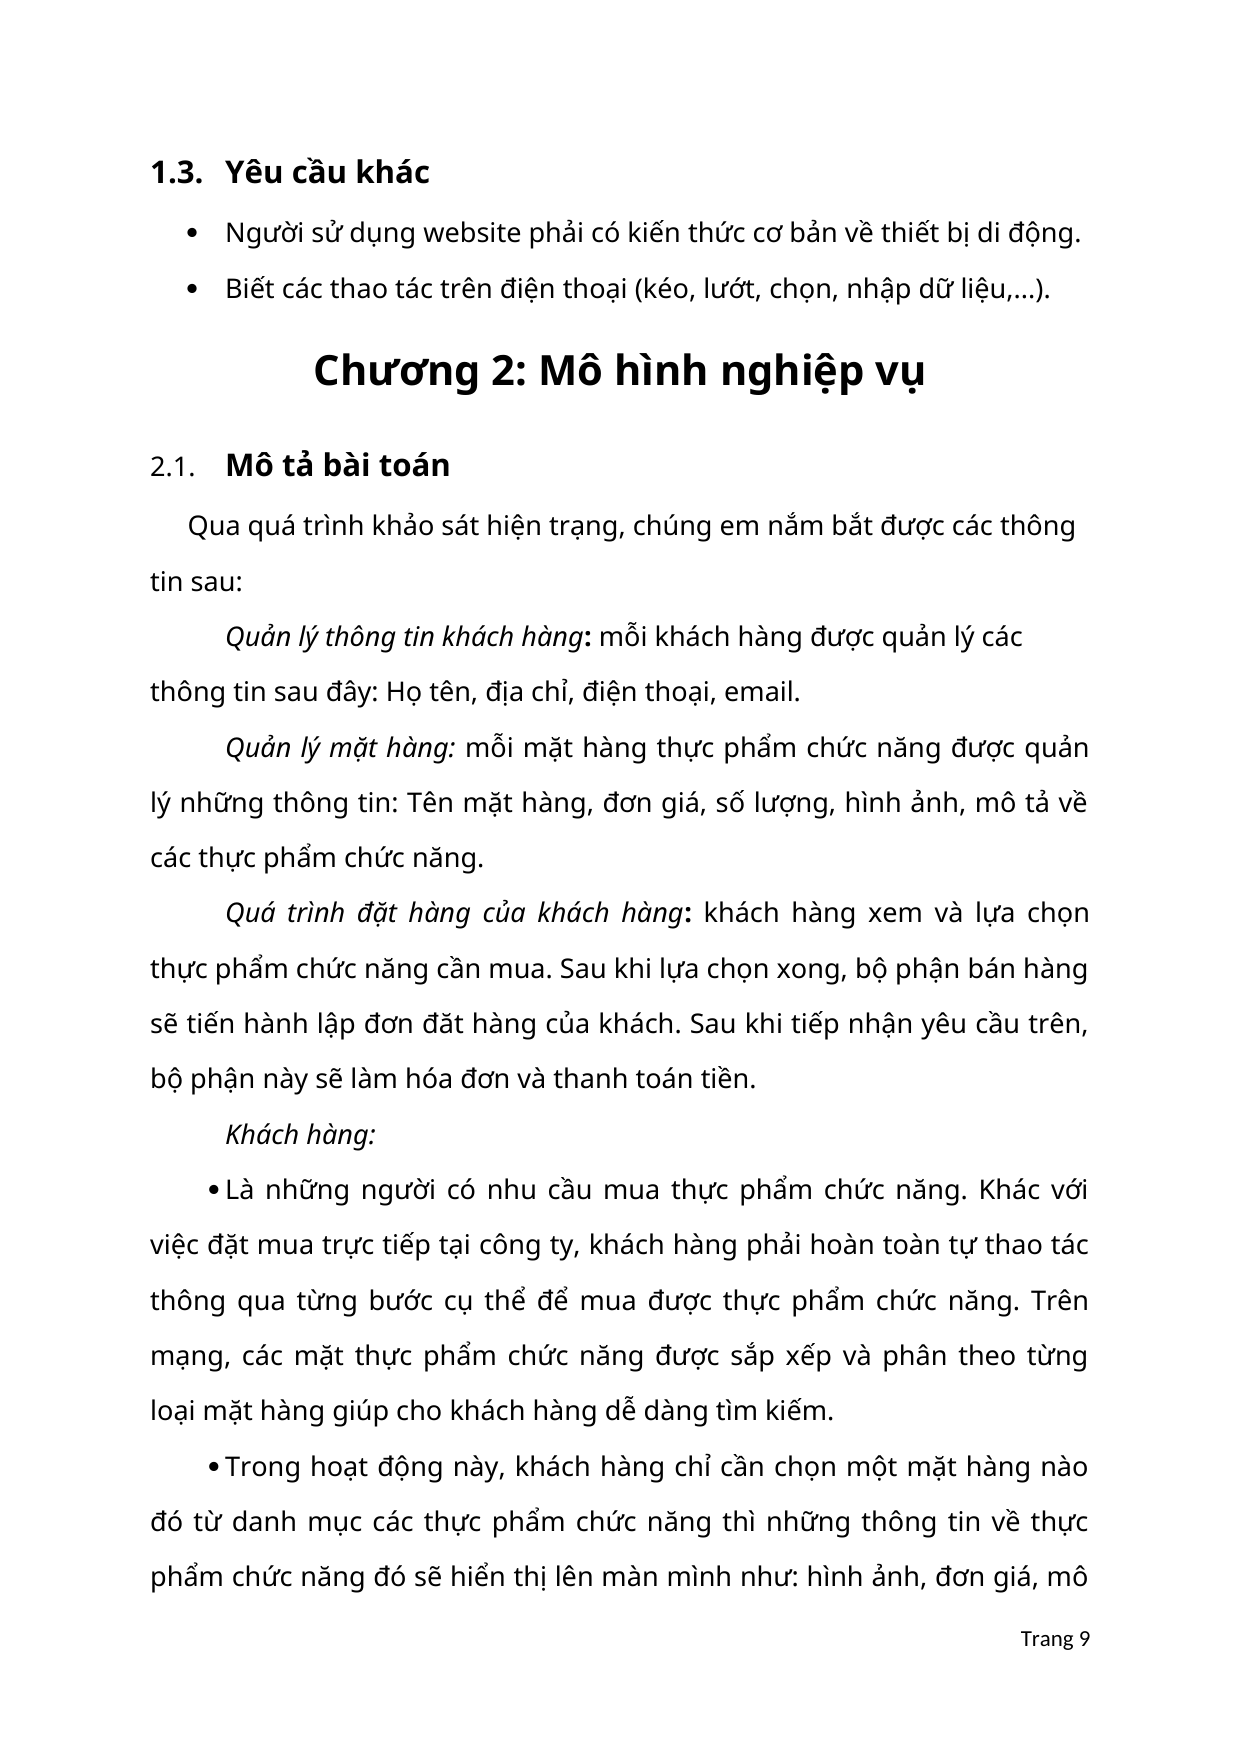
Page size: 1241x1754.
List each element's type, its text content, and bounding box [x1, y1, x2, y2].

list Biết các thao tác trên điện thoại (kéo, lướt, chọn, nhập dữ liệu,...). [187, 269, 1090, 306]
list Quản lý mặt hàng: mỗi mặt hàng thực phẩm chức năng được quản lý những thông tin: Tên mặt hàng, đơn giá, số lượng, hình ảnh, mô tả về các thực phẩm chức năng. [150, 728, 1090, 876]
list Qua quá trình khảo sát hiện trạng, chúng em nắm bắt được các thông tin sau: [150, 507, 1090, 599]
list Yêu cầu khác [150, 150, 1090, 193]
list Quản lý thông tin khách hàng: mỗi khách hàng được quản lý các thông tin sau đây: Họ tên, địa chỉ, điện thoại, email. [150, 617, 1090, 709]
list Khách hàng: [150, 1115, 1090, 1152]
list Quá trình đặt hàng của khách hàng: khách hàng xem và lựa chọn thực phẩm chức năng cần mua. Sau khi lựa chọn xong, bộ phận bán hàng sẽ tiến hành lập đơn đăt hàng của khách. Sau khi tiếp nhận yêu cầu trên, bộ phận này sẽ làm hóa đơn và thanh toán tiền. [150, 894, 1090, 1097]
list Mô tả bài toán [150, 443, 1090, 486]
list Là những người có nhu cầu mua thực phẩm chức năng. Khác với việc đặt mua trực tiếp tại công ty, khách hàng phải hoàn toàn tự thao tác thông qua từng bước cụ thể để mua được thực phẩm chức năng. Trên mạng, các mặt thực phẩm chức năng được sắp xếp và phân theo từng loại mặt hàng giúp cho khách hàng dễ dàng tìm kiếm. [150, 1171, 1090, 1429]
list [150, 1447, 1090, 1594]
list Người sử dụng website phải có kiến thức cơ bản về thiết bị di động. [187, 214, 1090, 251]
subtitle Chương 2: Mô hình nghiệp vụ [150, 341, 1090, 398]
